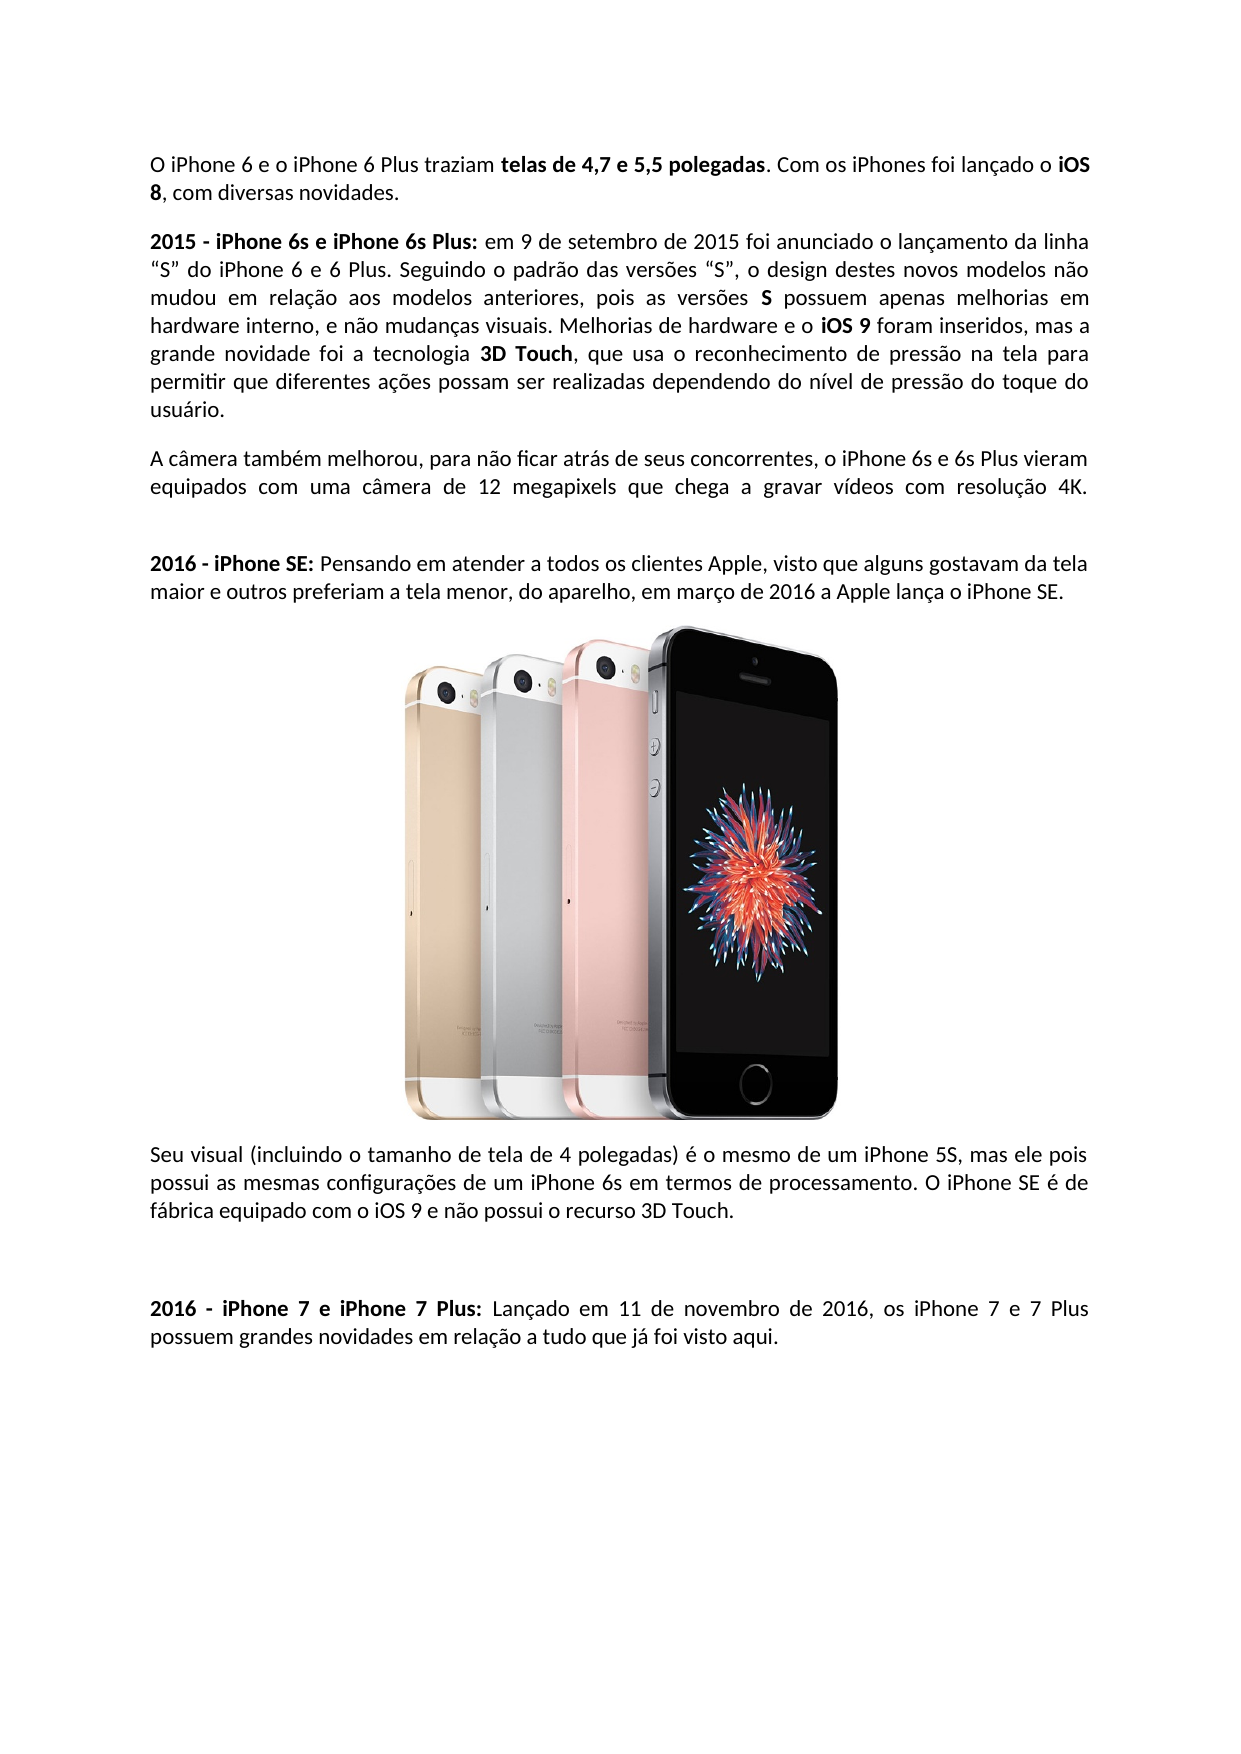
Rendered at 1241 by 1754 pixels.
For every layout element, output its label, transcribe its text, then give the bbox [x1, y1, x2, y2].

text 2015 - iPhone 6s e iPhone 6s Plus: em 9 de setembro de 2015 foi anunciado o lançamento da linha “S” do iPhone 6 e 6 Plus. Melhorias de hardware e iOS 9 foram inseridos, mas a grande novidade foi a tecnologia 3D Touch, que usa o reconhecimento de pressão na tela para permitir que diferentes ações possam ser realizadas dependendo do nível de pressão do toque do usuário. [150, 227, 1090, 423]
text 2016 - iPhone SE: Pensando em março de 2016 o iPhone SE. [150, 549, 1090, 605]
text O iPhone 6 e o iPhone 6 Plus traziam telas de 4,7 e 5,5 polegadas. Com os iPhones foi lançado o iOS 8, com diversas novidades. [150, 150, 1090, 206]
text A câmera também melhorou, para não ficar atrás de seus concorrentes, o iPhone 6s e 6s Plus equipados com uma câmera de 12 megapixels chega a gravar vídeos com resolução 4K. [150, 444, 1090, 528]
text 2016 - iPhone 7 e iPhone 7 Plus [150, 1294, 1090, 1350]
text Seu visual (incluindo o tamanho de tela de 4 polegadas) é o mesmo de um iPhone 5S, mas pois possui um iPhone 6s. O iPhone SE é de fábrica equipado com o iOS 9 e não possui o recurso 3D Touch. [150, 1140, 1090, 1224]
picture [150, 625, 1091, 1120]
